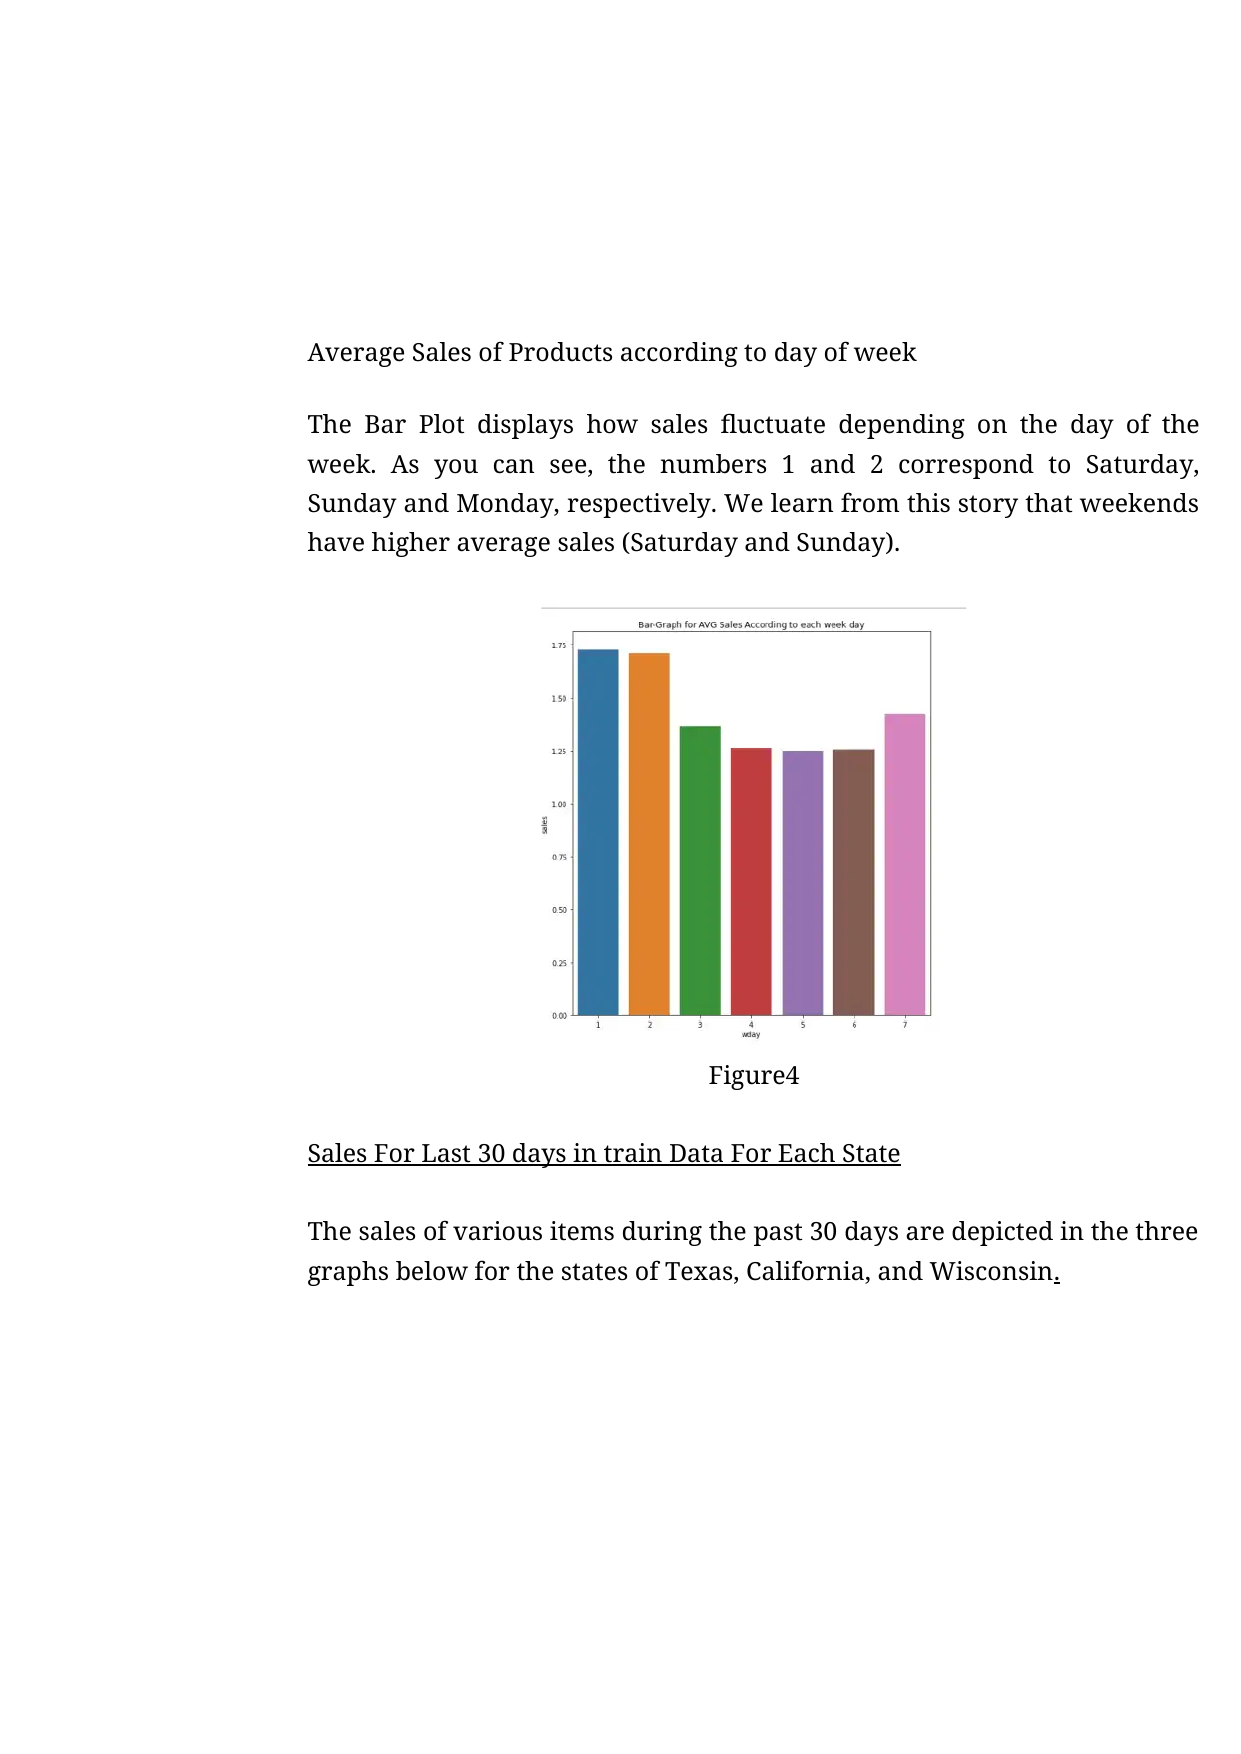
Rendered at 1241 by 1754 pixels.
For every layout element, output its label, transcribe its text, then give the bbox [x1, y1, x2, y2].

text Figure4 [307, 1057, 1201, 1091]
text The Bar Plot displays how sales fluctuate depending on the day of the week. As you can see, the numbers 1 and 2 correspond to Saturday, Sunday and Monday, respectively. We learn from this story that weekends have higher average sales (Saturday and Sunday). [307, 407, 1201, 559]
text Sales For Last 30 days in train Data For Each State [307, 1136, 1201, 1170]
text Average Sales of Products according to day of week [307, 337, 1201, 368]
text The sales of various items during the past 30 days are depicted in the three graphs below for the states of Texas, California, and Wisconsin. [307, 1214, 1201, 1287]
picture [541, 603, 967, 1053]
